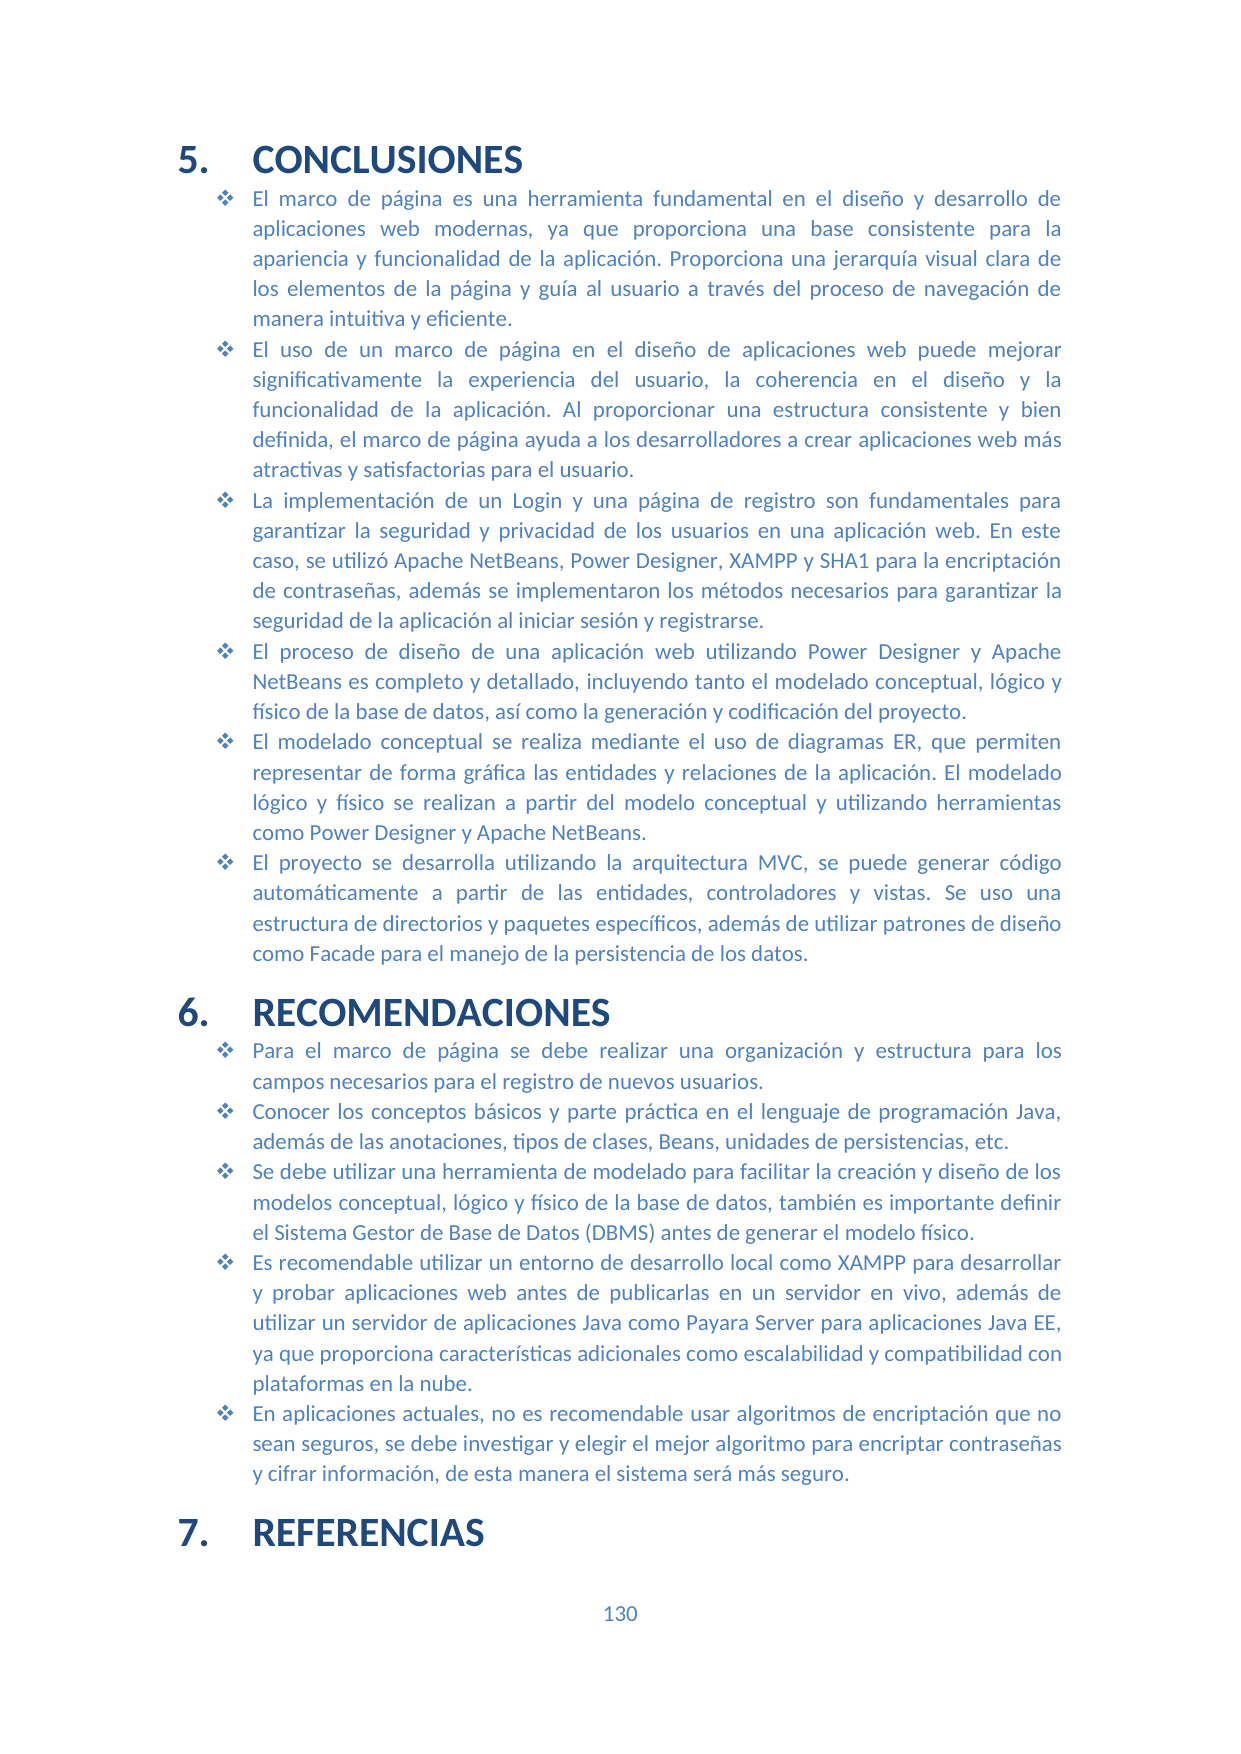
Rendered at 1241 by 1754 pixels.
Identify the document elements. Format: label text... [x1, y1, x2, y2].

list Es recomendable utilizar un entorno de desarrollo local como XAMPP para desarrollar y probar aplicaciones web antes de publicarlas en un servidor en vivo, además de utilizar un servidor de aplicaciones Java como Payara Server para aplicaciones Java EE, ya que proporciona características adicionales como escalabilidad y compatibilidad con plataformas en la nube. [215, 1248, 1063, 1397]
list Se debe utilizar una herramienta de modelado para facilitar la creación y diseño de los modelos conceptual, lógico y físico de la base de datos, también es importante definir el Sistema Gestor de Base de Datos (DBMS) antes de generar el modelo físico. [215, 1157, 1063, 1246]
subtitle CONCLUSIONES [177, 133, 1063, 184]
list El marco de página es una herramienta fundamental en el diseño y desarrollo de aplicaciones web modernas, ya que proporciona una base consistente para la apariencia y funcionalidad de la aplicación. Proporciona una jerarquía visual clara de los elementos de la página y guía al usuario a través del proceso de navegación de manera intuitiva y eficiente. [215, 184, 1063, 333]
list La implementación de un Login y una página de registro son fundamentales para garantizar la seguridad y privacidad de los usuarios en una aplicación web. En este caso, se utilizó Apache NetBeans, Power Designer, XAMPP y SHA1 para la encriptación de contraseñas, además se implementaron los métodos necesarios para garantizar la seguridad de la aplicación al iniciar sesión y registrarse. [215, 486, 1063, 635]
list Conocer los conceptos básicos y parte práctica en el lenguaje de programación Java, además de las anotaciones, tipos de clases, Beans, unidades de persistencias, etc. [215, 1097, 1063, 1155]
list El modelado conceptual se realiza mediante el uso de diagramas ER, que permiten representar de forma gráfica las entidades y relaciones de la aplicación. El modelado lógico y físico se realizan a partir del modelo conceptual y utilizando herramientas como Power Designer y Apache NetBeans. [215, 727, 1063, 846]
list Para el marco de página se debe realizar una organización y estructura para los campos necesarios para el registro de nuevos usuarios. [215, 1037, 1063, 1095]
list El proyecto se desarrolla utilizando la arquitectura MVC, se puede generar código automáticamente a partir de las entidades, controladores y vistas. Se uso una estructura de directorios y paquetes específicos, además de utilizar patrones de diseño como Facade para el manejo de la persistencia de los datos. [215, 848, 1063, 967]
subtitle RECOMENDACIONES [177, 986, 1063, 1037]
list El uso de un marco de página en el diseño de aplicaciones web puede mejorar significativamente la experiencia del usuario, la coherencia en el diseño y la funcionalidad de la aplicación. Al proporcionar una estructura consistente y bien definida, el marco de página ayuda a los desarrolladores a crear aplicaciones web más atractivas y satisfactorias para el usuario. [215, 335, 1063, 484]
list En aplicaciones actuales, no es recomendable usar algoritmos de encriptación que no sean seguros, se debe investigar y elegir el mejor algoritmo para encriptar contraseñas y cifrar información, de esta manera el sistema será más seguro. [215, 1399, 1063, 1488]
list El proceso de diseño de una aplicación web utilizando Power Designer y Apache NetBeans es completo y detallado, incluyendo tanto el modelado conceptual, lógico y físico de la base de datos, así como la generación y codificación del proyecto. [215, 637, 1063, 725]
